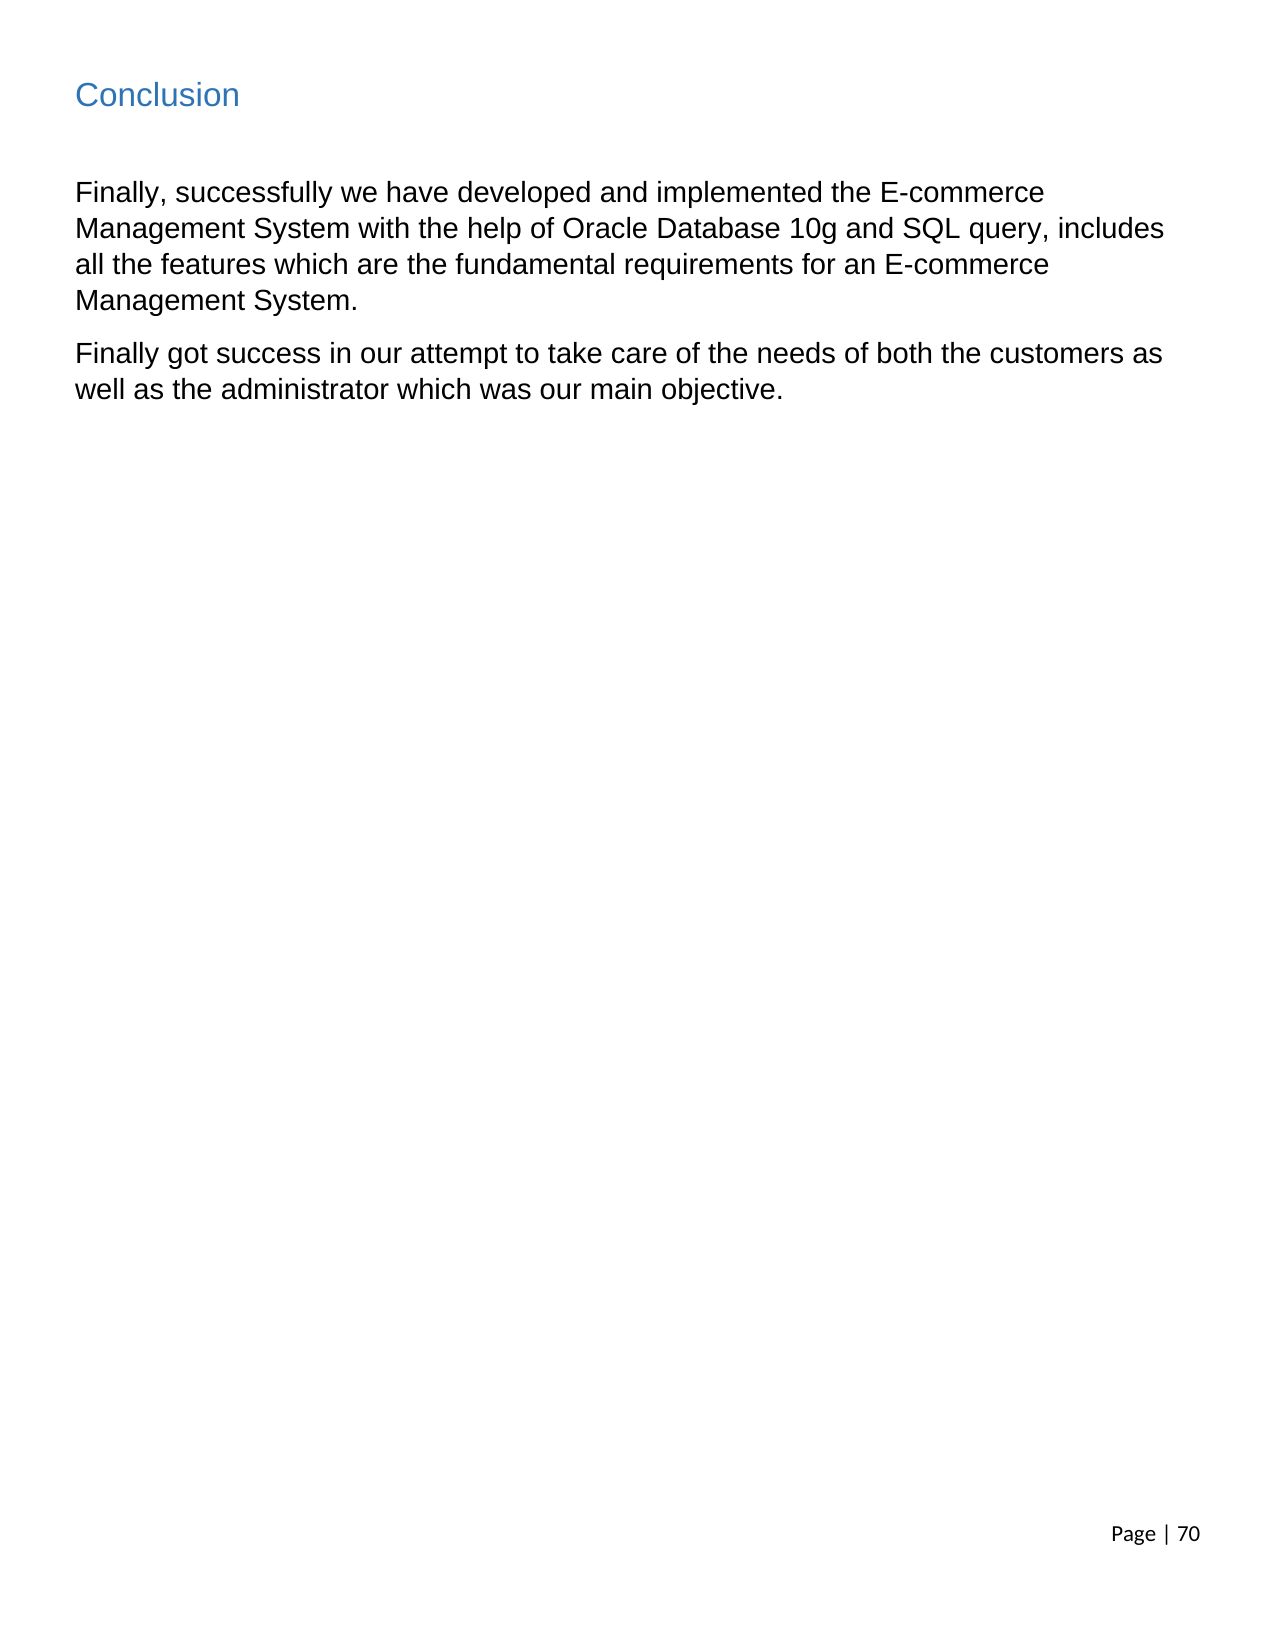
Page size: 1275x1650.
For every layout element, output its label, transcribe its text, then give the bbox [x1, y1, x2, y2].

subtitle Conclusion [75, 75, 1200, 113]
text Finally got success in our attempt to take care of the needs of both the customers as well as the administrator which was our main objective. [75, 336, 1200, 406]
text Finally, successfully we have developed and implemented the E-commerce Management System with the help of Oracle Database 10g and SQL query, includes all the features which are the fundamental requirements for an E-commerce Management System. [75, 174, 1200, 317]
